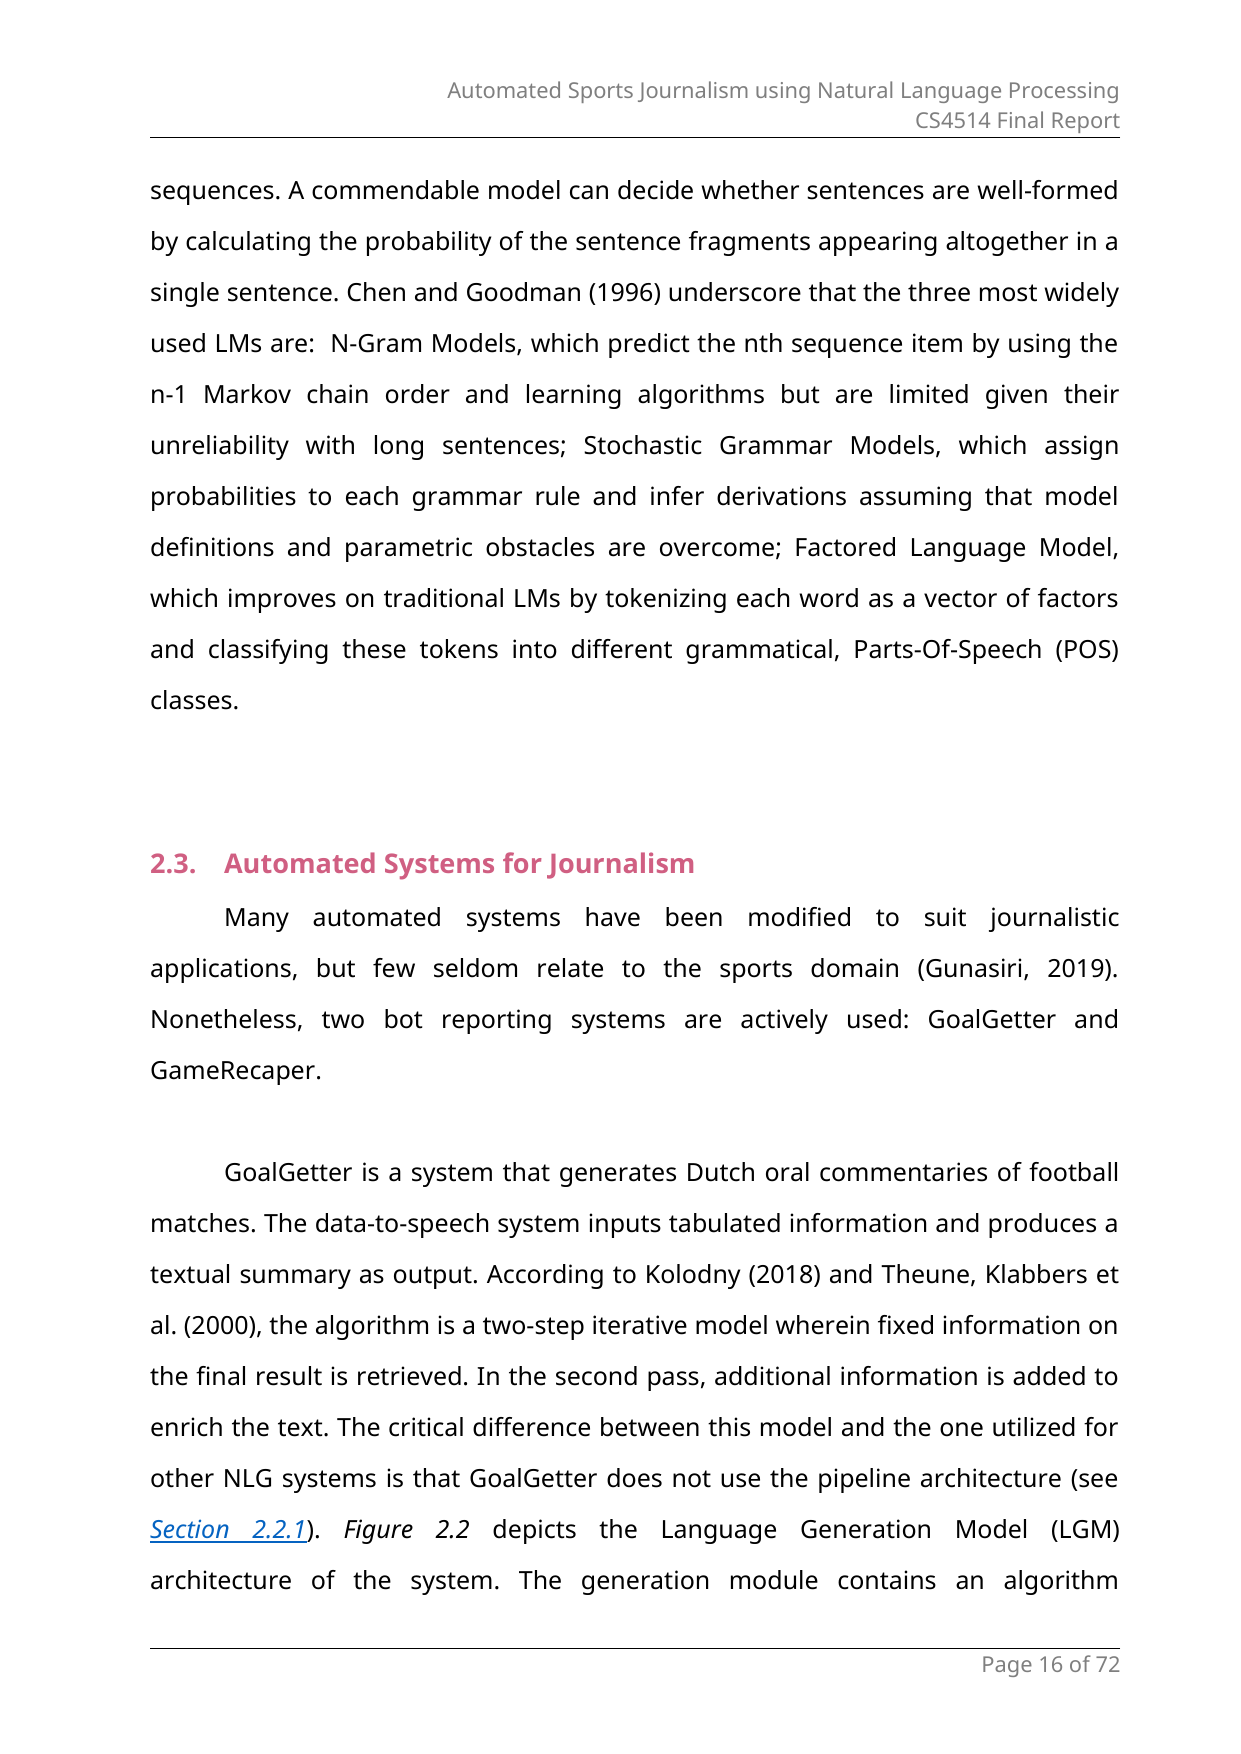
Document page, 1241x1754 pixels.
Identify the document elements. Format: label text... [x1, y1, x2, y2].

subtitle 2.3. Automated Systems for Journalism [150, 844, 1131, 881]
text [150, 1155, 1120, 1597]
text Many automated systems have been modified to suit journalistic applications, but few seldom relate to the sports domain (Gunasiri, 2019). Nonetheless, two bot reporting systems are actively used: GoalGetter and GameRecaper. [150, 899, 1120, 1087]
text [150, 172, 1120, 717]
